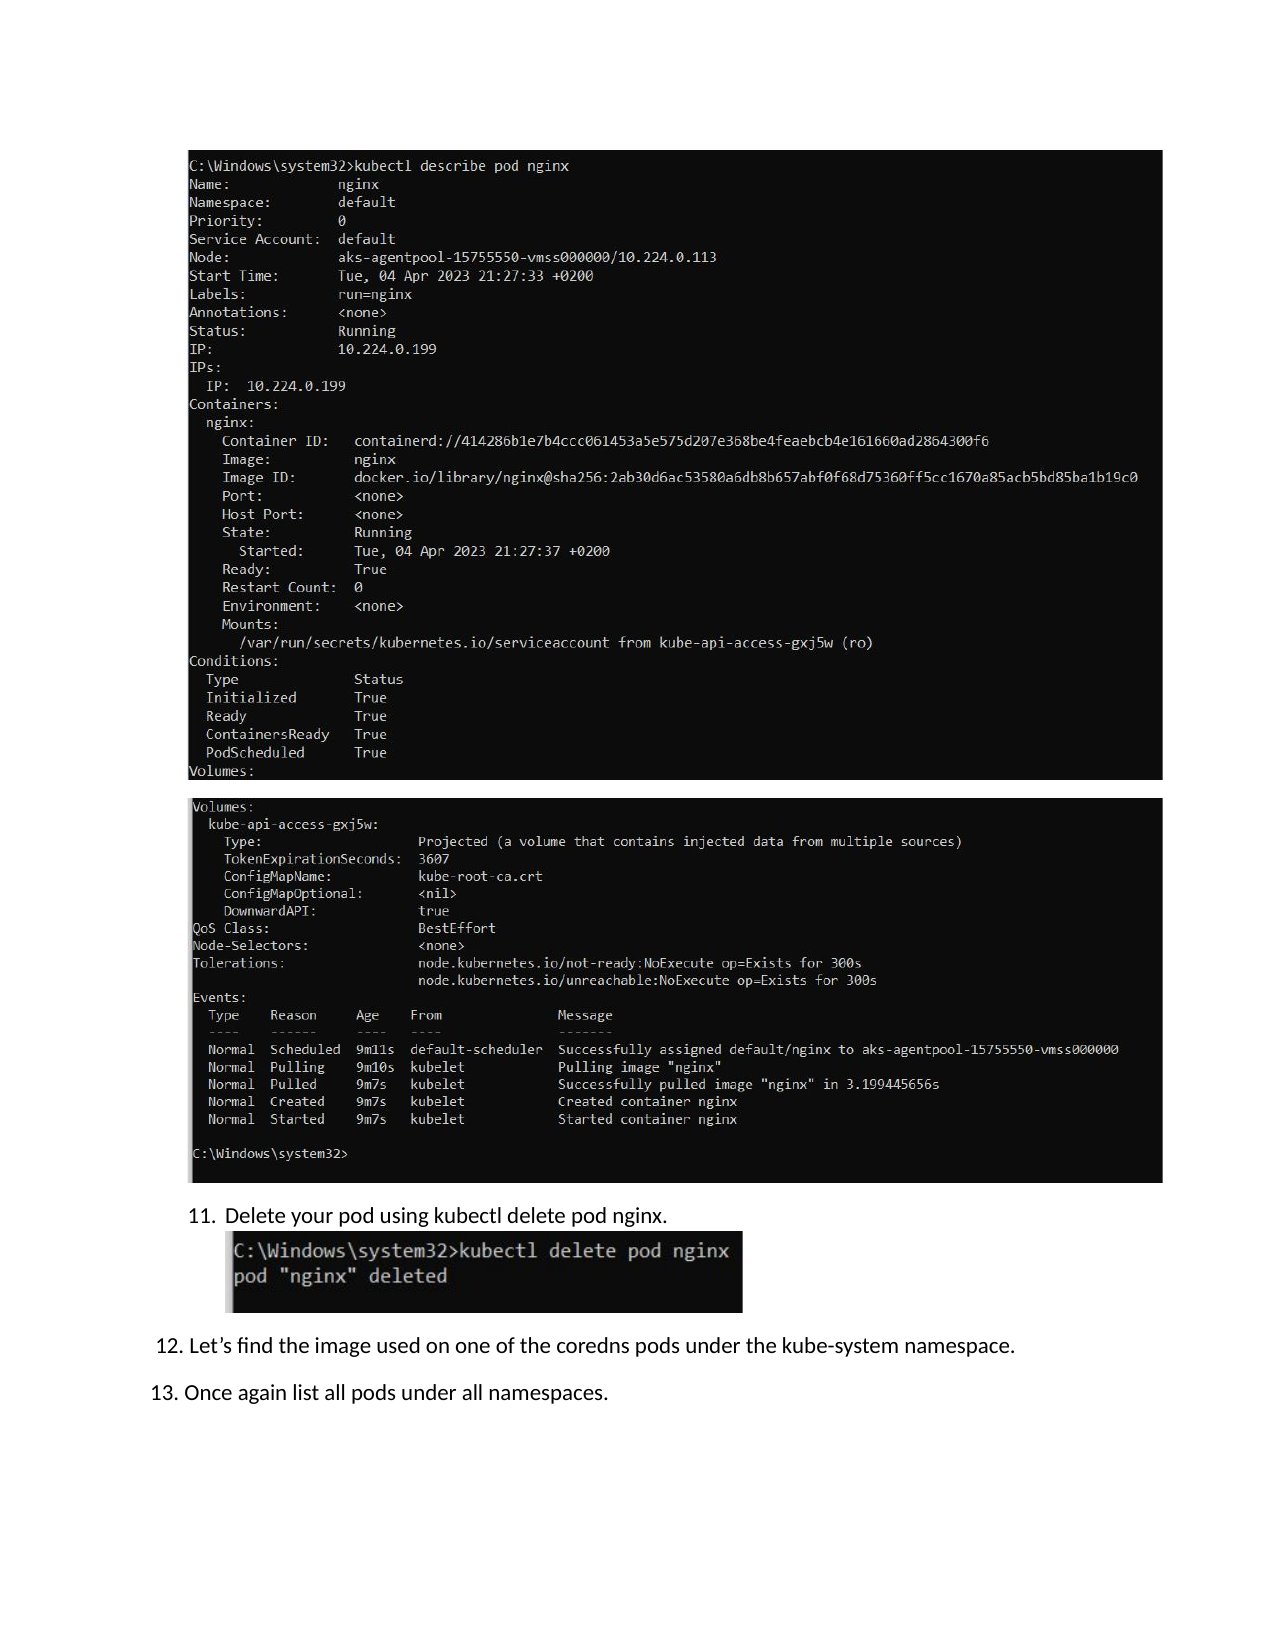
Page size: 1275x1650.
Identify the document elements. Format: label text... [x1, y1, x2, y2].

list Delete your pod using kubectl delete pod nginx. [187, 1201, 1125, 1229]
picture [225, 1231, 743, 1313]
picture [187, 798, 1163, 1183]
text 13. Once again list all pods under all namespaces. [150, 1378, 1125, 1406]
picture [187, 150, 1163, 780]
text 12. Let’s find the image used on one of the coredns pods under the kube-system namespace. [150, 1331, 1125, 1359]
